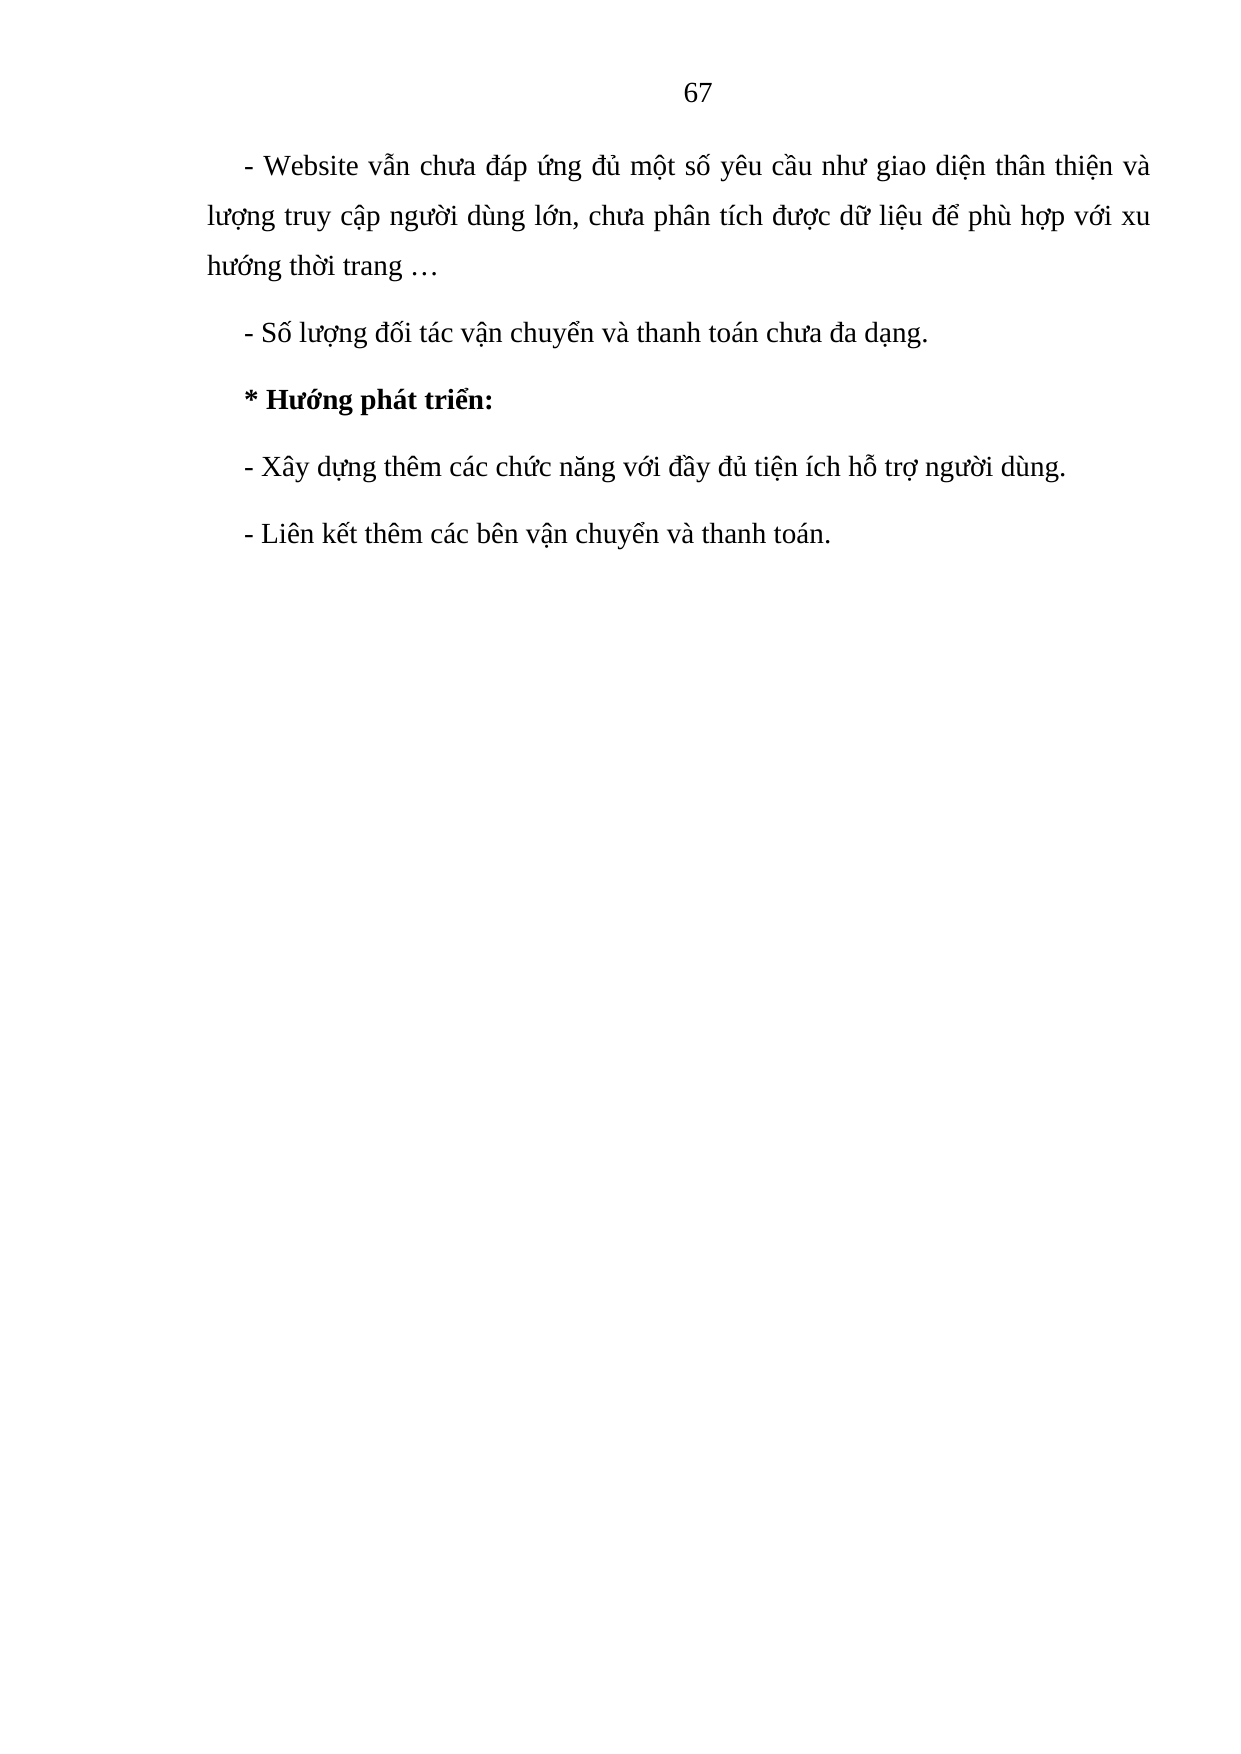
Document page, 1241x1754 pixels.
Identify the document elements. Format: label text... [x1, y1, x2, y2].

text - Xây dựng thêm các chức năng với đầy đủ tiện ích hỗ trợ người dùng. [207, 449, 1152, 483]
text - Liên kết thêm các bên vận chuyển và thanh toán. [207, 516, 1152, 550]
text * Hướng phát triển: [207, 382, 1152, 416]
text - Website vẫn chưa đáp ứng đủ một số yêu cầu như giao diện thân thiện và lượng truy cập người dùng lớn, chưa phân tích được dữ liệu để phù hợp với xu hướng thời trang … [207, 148, 1152, 282]
text - Số lượng đối tác vận chuyển và thanh toán chưa đa dạng. [207, 315, 1152, 349]
